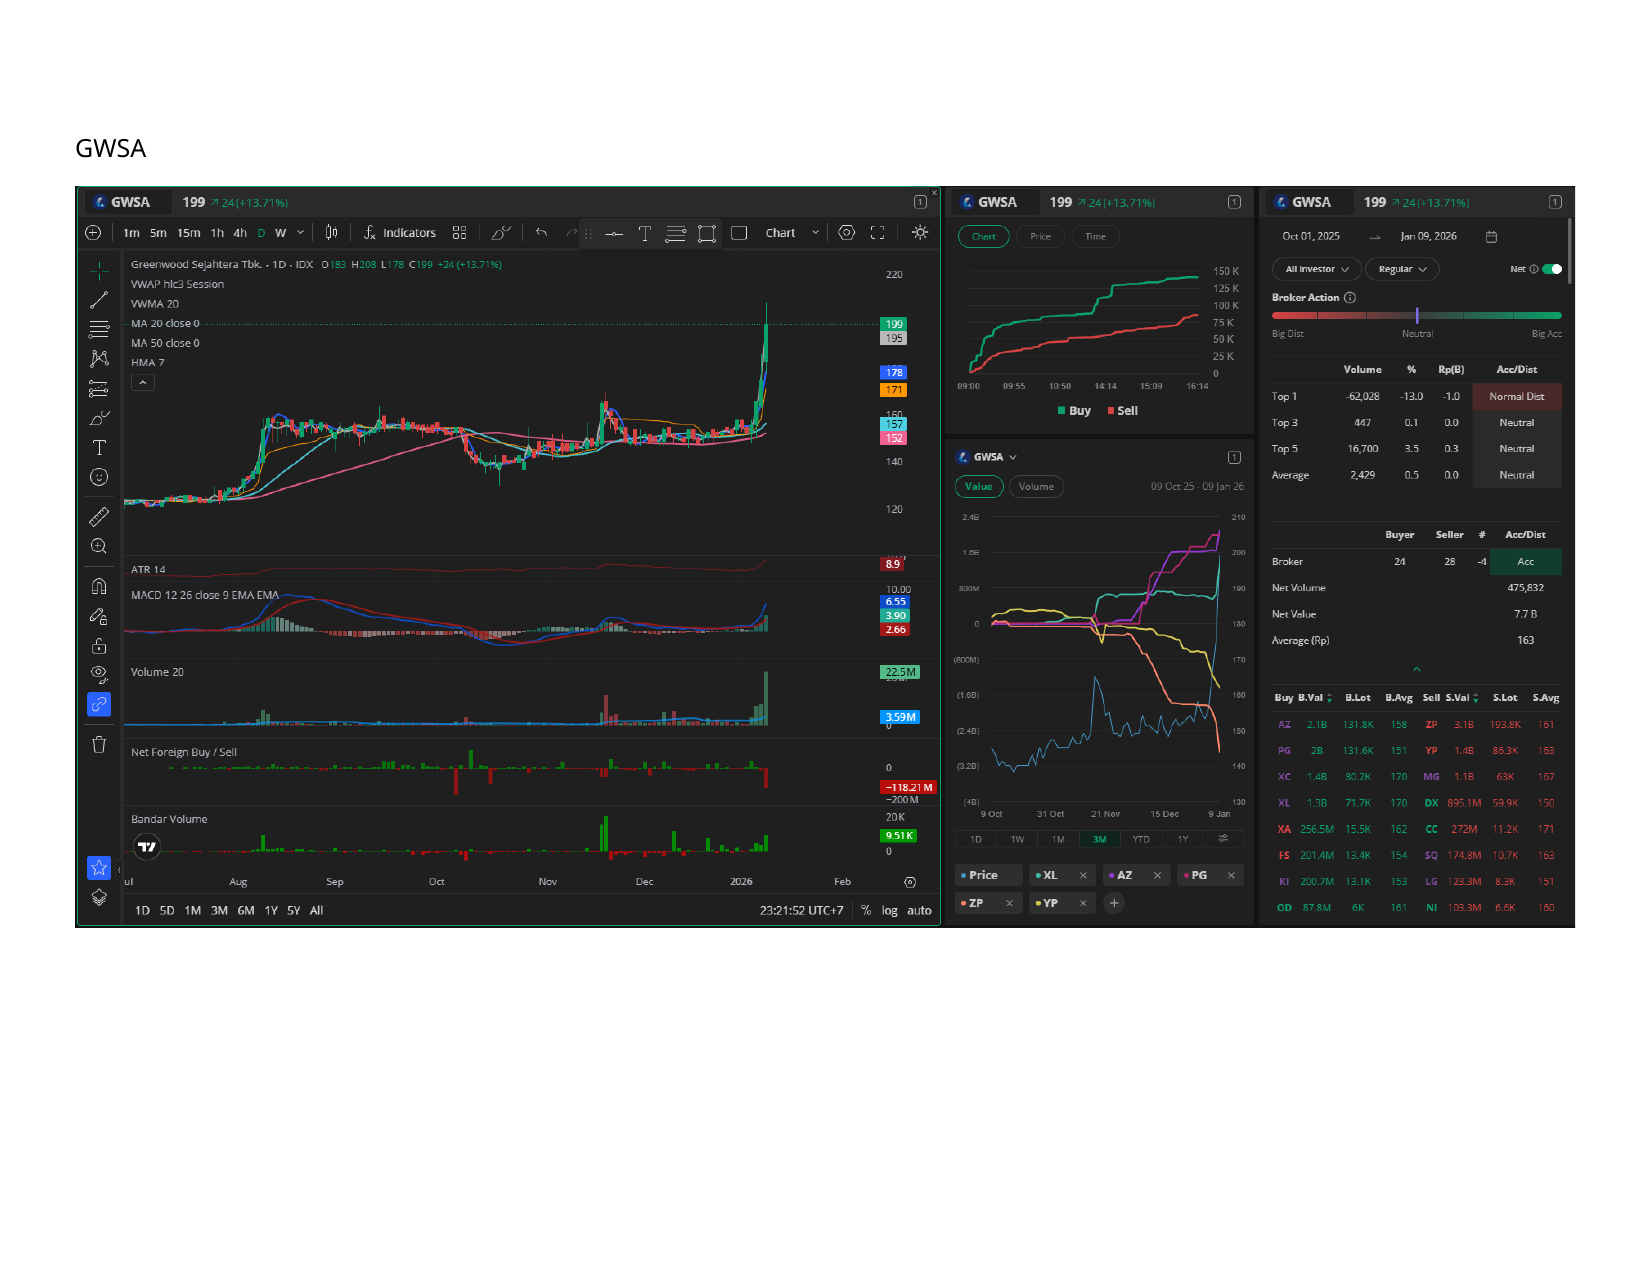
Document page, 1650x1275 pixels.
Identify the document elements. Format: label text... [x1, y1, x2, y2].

text GWSA [75, 131, 1575, 165]
picture [75, 186, 1575, 928]
